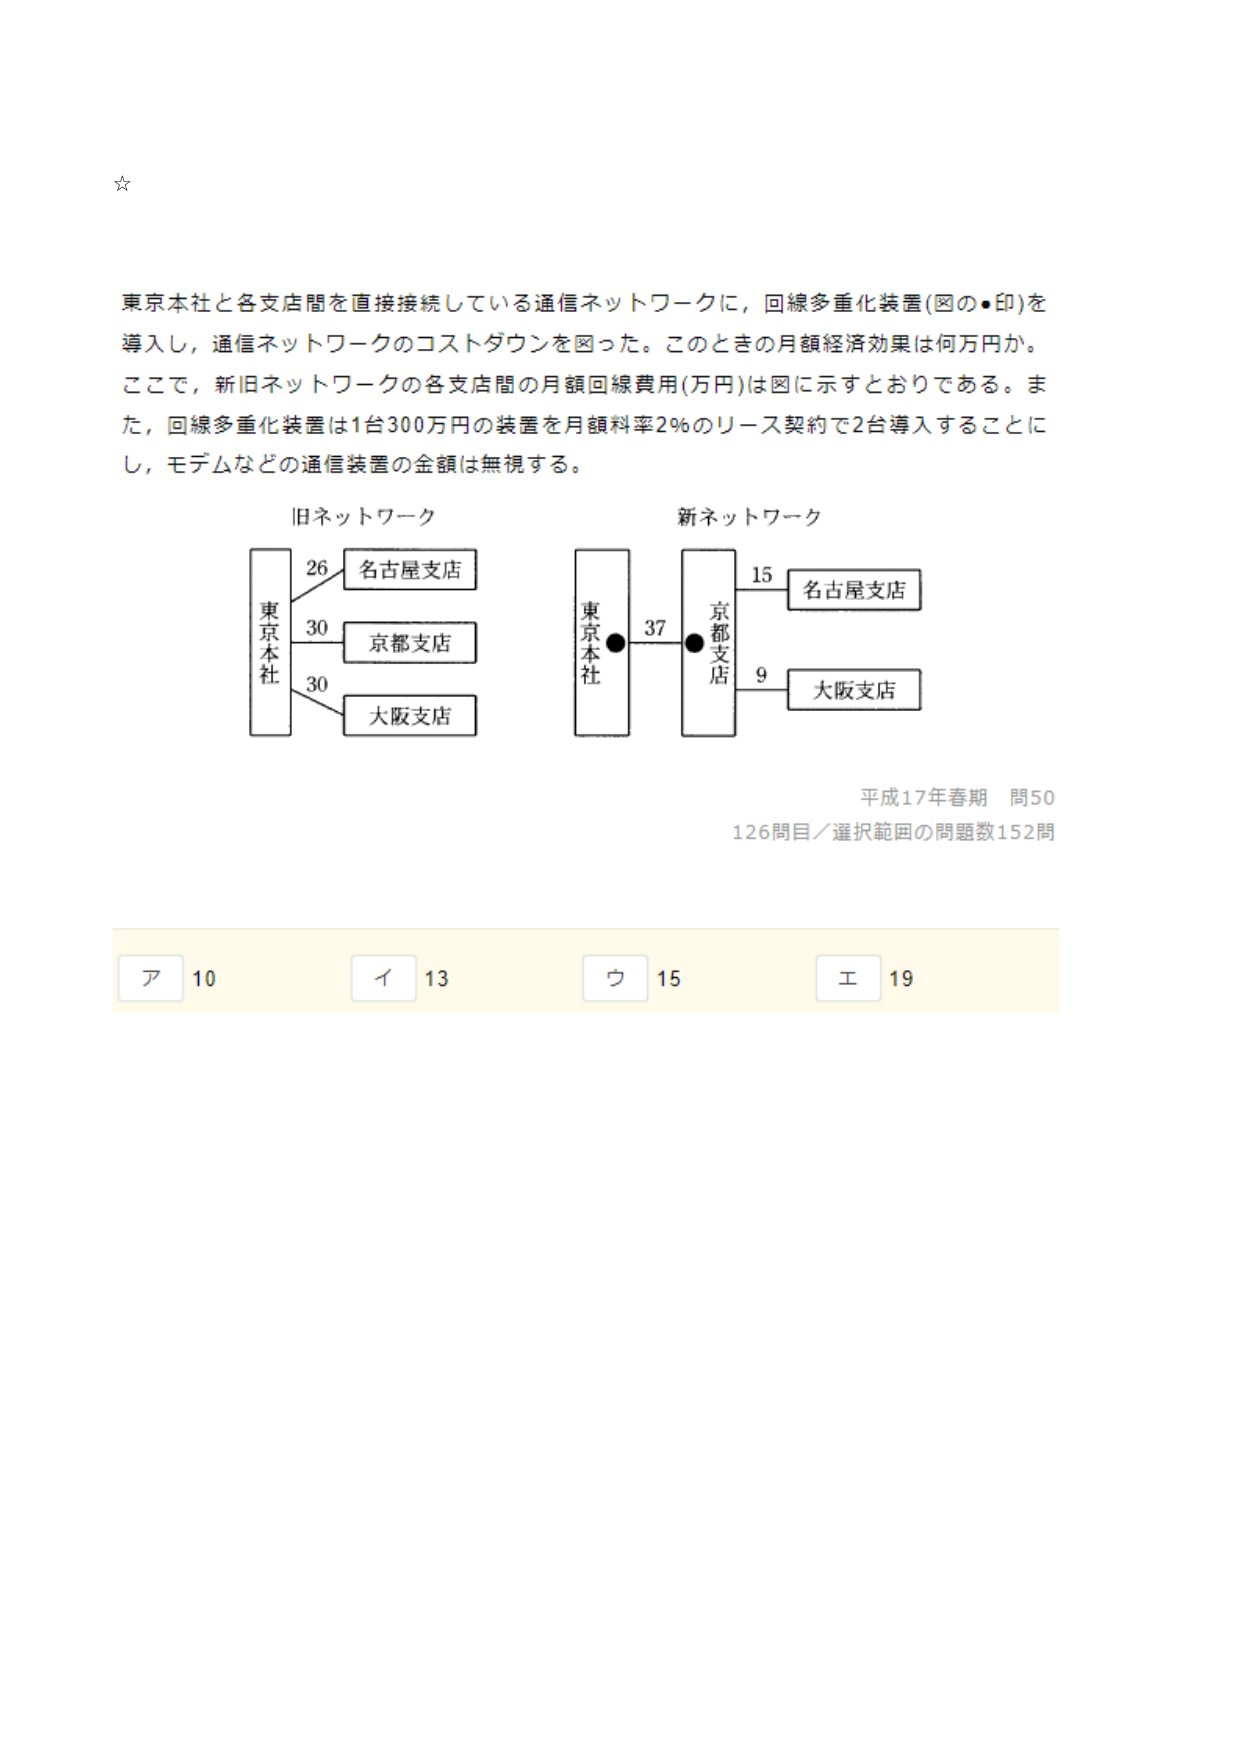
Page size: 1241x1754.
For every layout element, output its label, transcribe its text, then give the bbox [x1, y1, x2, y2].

text ☆ [112, 164, 1128, 202]
picture [112, 277, 1060, 1013]
